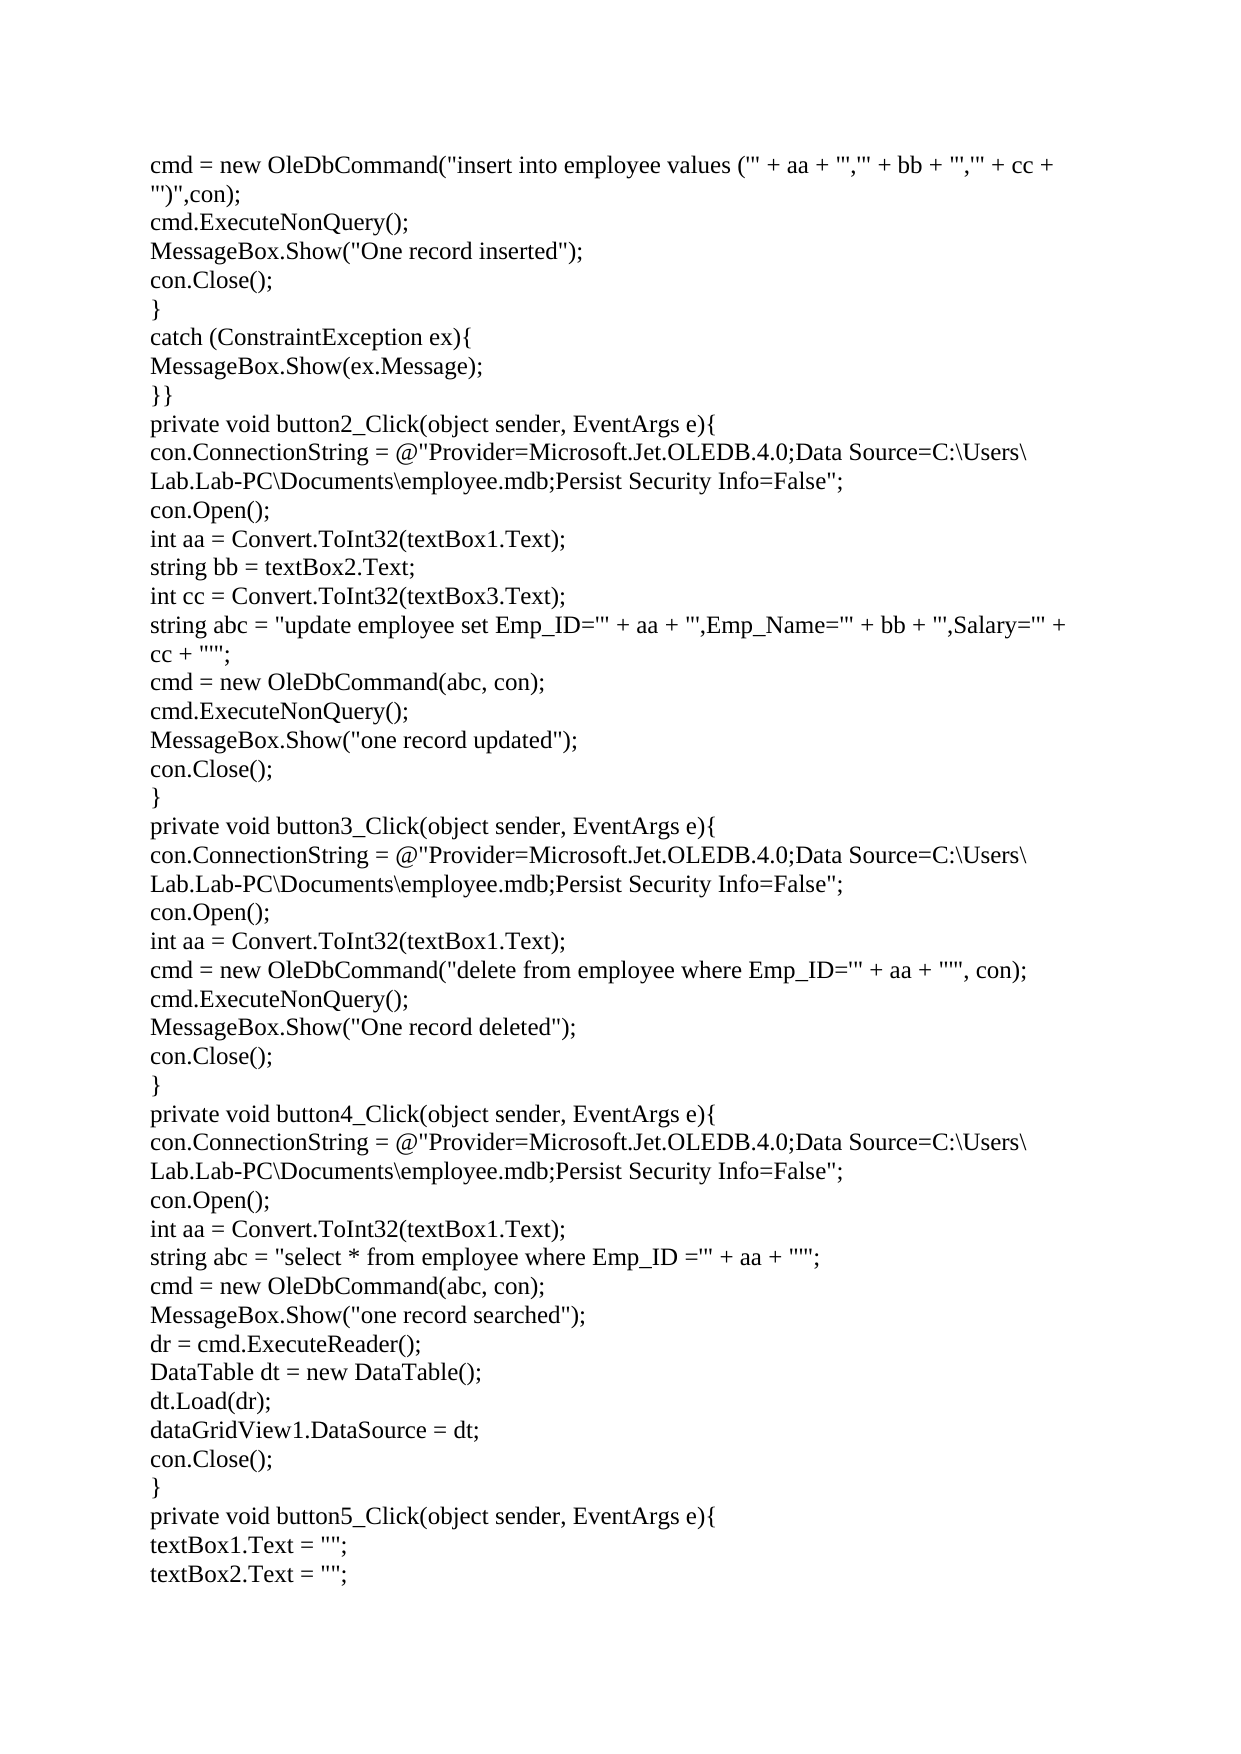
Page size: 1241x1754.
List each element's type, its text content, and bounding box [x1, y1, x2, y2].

text dr = cmd.ExecuteReader(); [150, 1329, 1090, 1357]
text con.Close(); [150, 1041, 1090, 1070]
text cmd = new OleDbCommand(abc, con); [150, 667, 1090, 696]
text private void button2_Click(object sender, EventArgs e){ [150, 409, 1090, 437]
text con.ConnectionString = @"Provider=Microsoft.Jet.OLEDB.4.0;Data Source=C:\Users\Lab.Lab-PC\Documents\employee.mdb;Persist Security Info=False"; [150, 1127, 1090, 1185]
text private void button5_Click(object sender, EventArgs e){ [150, 1501, 1090, 1530]
text textBox2.Text = ""; [150, 1559, 1090, 1587]
text cmd = new OleDbCommand(abc, con); [150, 1271, 1090, 1300]
text cmd.ExecuteNonQuery(); [150, 984, 1090, 1012]
text con.ConnectionString = @"Provider=Microsoft.Jet.OLEDB.4.0;Data Source=C:\Users\Lab.Lab-PC\Documents\employee.mdb;Persist Security Info=False"; [150, 437, 1090, 495]
text MessageBox.Show(ex.Message); [150, 351, 1090, 380]
text } [150, 1472, 1090, 1501]
text string bb = textBox2.Text; [150, 552, 1090, 581]
text } [150, 1070, 1090, 1099]
text private void button3_Click(object sender, EventArgs e){ [150, 811, 1090, 840]
text int aa = Convert.ToInt32(textBox1.Text); [150, 1214, 1090, 1242]
text private void button4_Click(object sender, EventArgs e){ [150, 1099, 1090, 1127]
text con.Close(); [150, 754, 1090, 782]
text } [150, 782, 1090, 811]
text MessageBox.Show("One record deleted"); [150, 1012, 1090, 1041]
text MessageBox.Show("one record searched"); [150, 1300, 1090, 1329]
text con.ConnectionString = @"Provider=Microsoft.Jet.OLEDB.4.0;Data Source=C:\Users\Lab.Lab-PC\Documents\employee.mdb;Persist Security Info=False"; [150, 840, 1090, 897]
text cmd.ExecuteNonQuery(); [150, 696, 1090, 725]
text cmd = new OleDbCommand("delete from employee where Emp_ID='" + aa + "'", con); [150, 955, 1090, 984]
text dataGridView1.DataSource = dt; [150, 1415, 1090, 1444]
text string abc = "update employee set Emp_ID='" + aa + "',Emp_Name='" + bb + "',Salary='" + cc + "'"; [150, 610, 1090, 667]
text DataTable dt = new DataTable(); [150, 1357, 1090, 1386]
text con.Open(); [150, 495, 1090, 524]
text int cc = Convert.ToInt32(textBox3.Text); [150, 581, 1090, 610]
text con.Open(); [150, 897, 1090, 926]
text cmd.ExecuteNonQuery(); [150, 207, 1090, 236]
text con.Open(); [150, 1185, 1090, 1214]
text cmd = new OleDbCommand("insert into employee values ('" + aa + "','" + bb + "','" + cc + "')",con); [150, 150, 1090, 207]
text string abc = "select * from employee where Emp_ID ='" + aa + "'"; [150, 1242, 1090, 1271]
text con.Close(); [150, 1444, 1090, 1472]
text MessageBox.Show("One record inserted"); [150, 236, 1090, 265]
text int aa = Convert.ToInt32(textBox1.Text); [150, 926, 1090, 955]
text dt.Load(dr); [150, 1386, 1090, 1415]
text catch (ConstraintException ex){ [150, 322, 1090, 351]
text MessageBox.Show("one record updated"); [150, 725, 1090, 754]
text } [150, 294, 1090, 322]
text con.Close(); [150, 265, 1090, 294]
text int aa = Convert.ToInt32(textBox1.Text); [150, 524, 1090, 552]
text }} [150, 380, 1090, 409]
text textBox1.Text = ""; [150, 1530, 1090, 1559]
